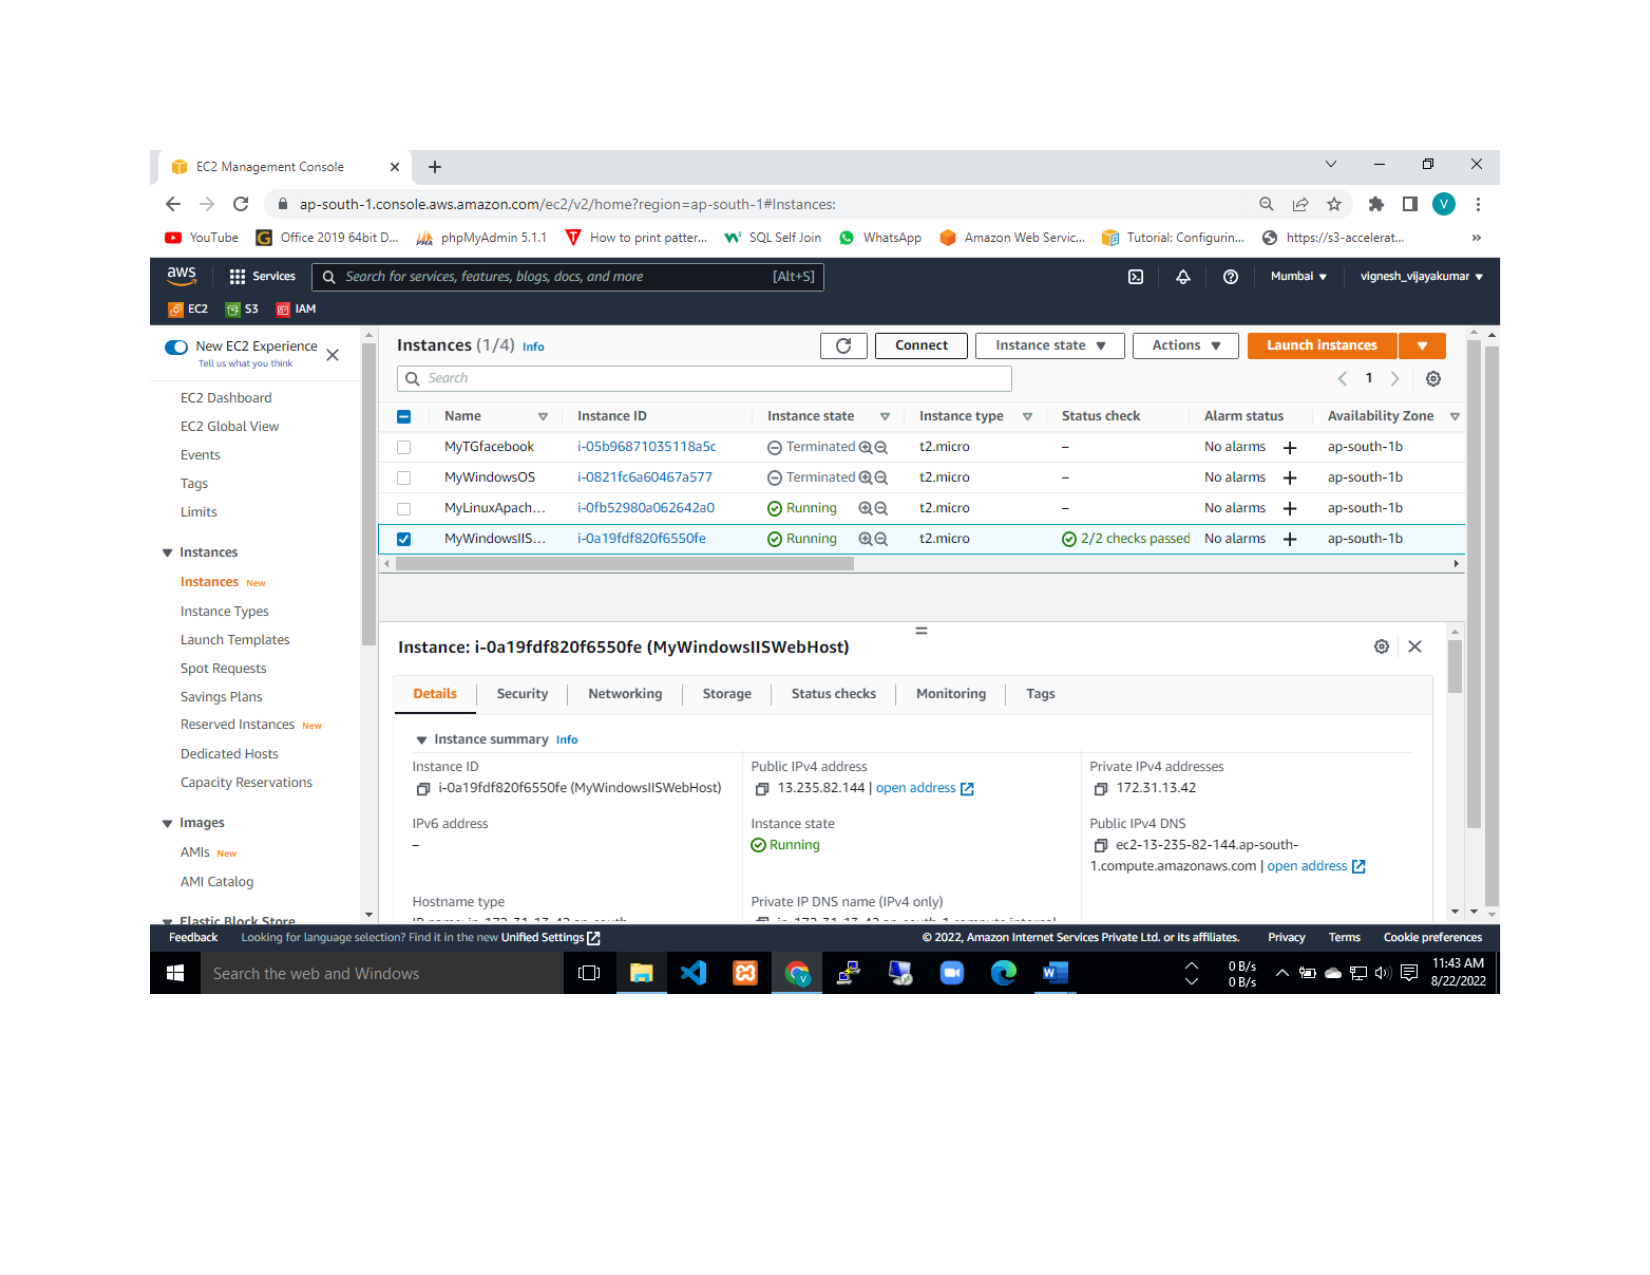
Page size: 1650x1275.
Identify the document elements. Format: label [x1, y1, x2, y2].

picture [150, 150, 1500, 994]
